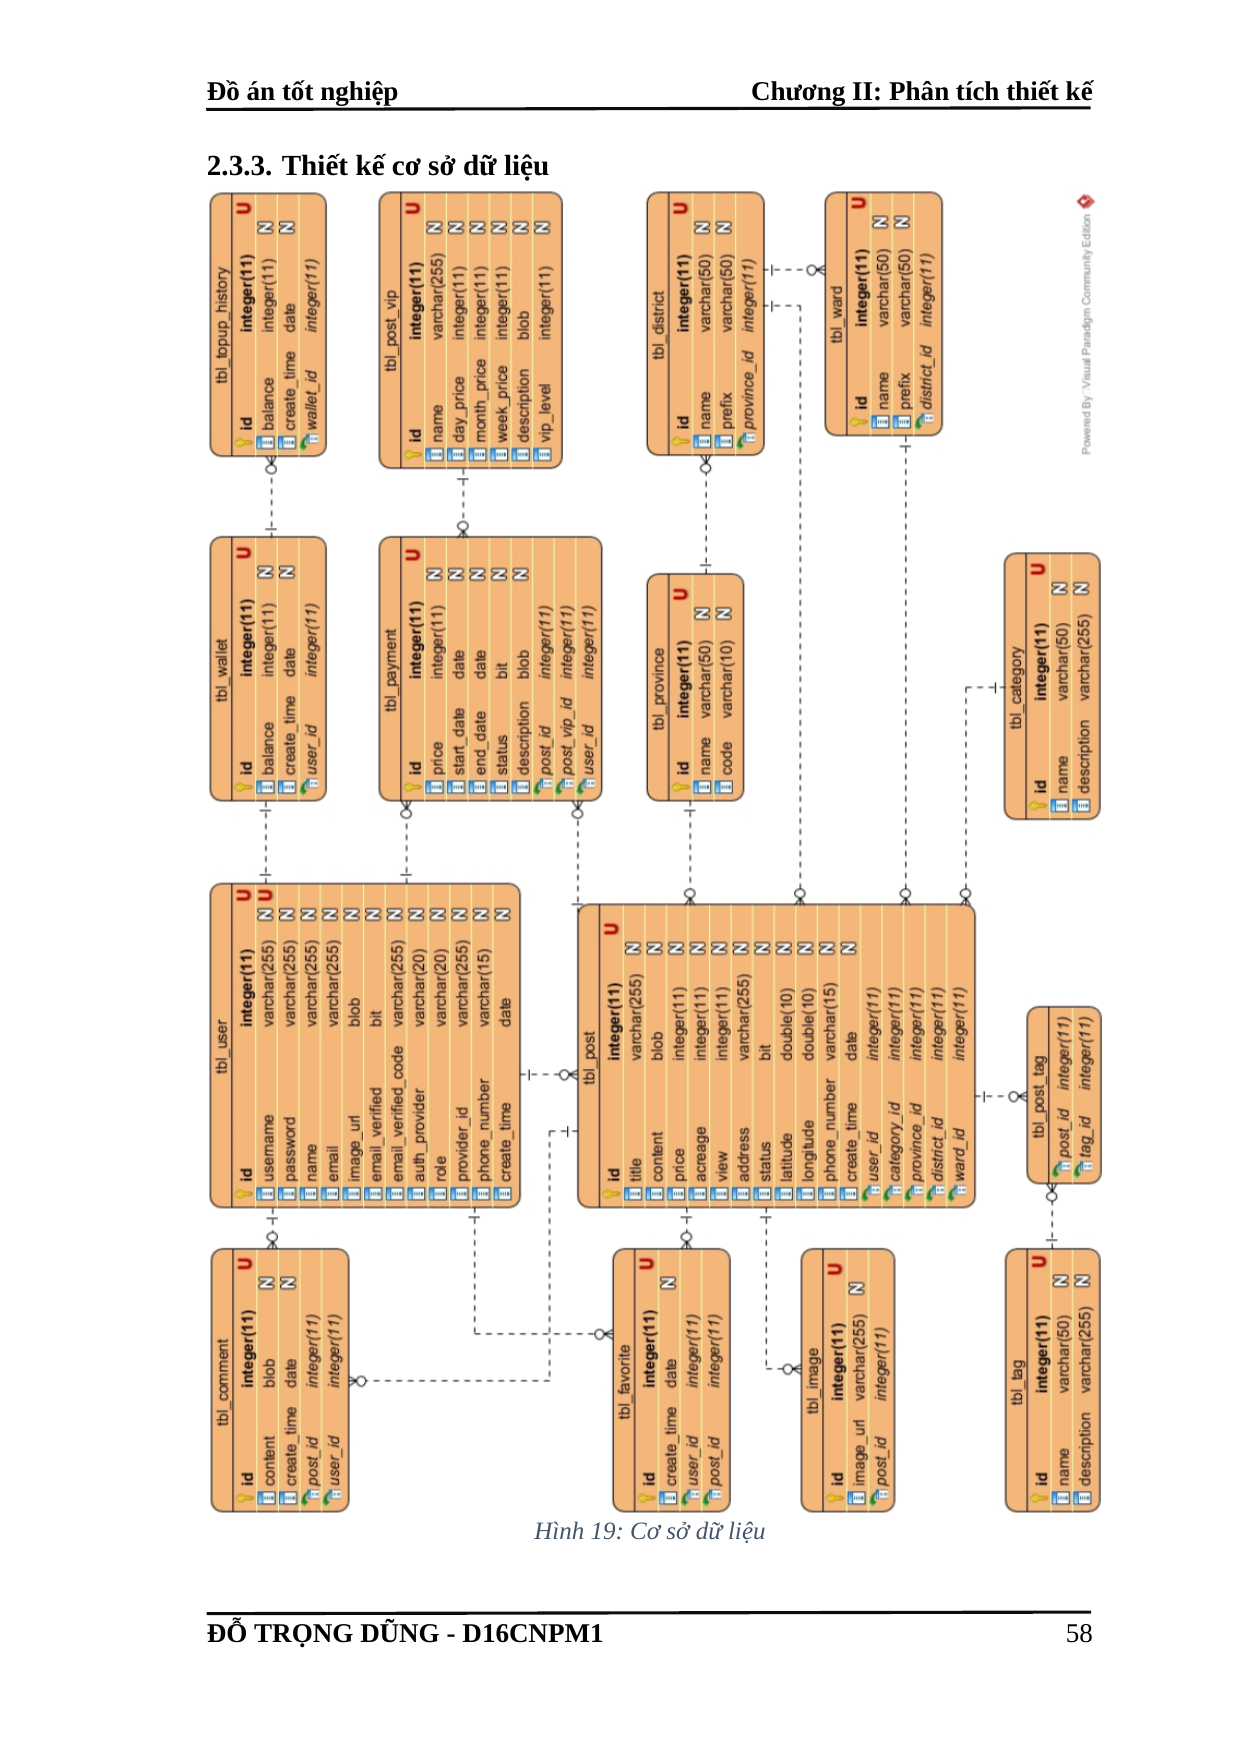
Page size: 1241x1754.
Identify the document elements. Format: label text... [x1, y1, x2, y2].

text Hình 19: Cơ sở dữ liệu [207, 1516, 1093, 1545]
list Thiết kế cơ sở dữ liệu [207, 148, 1093, 181]
picture [209, 190, 1104, 1513]
